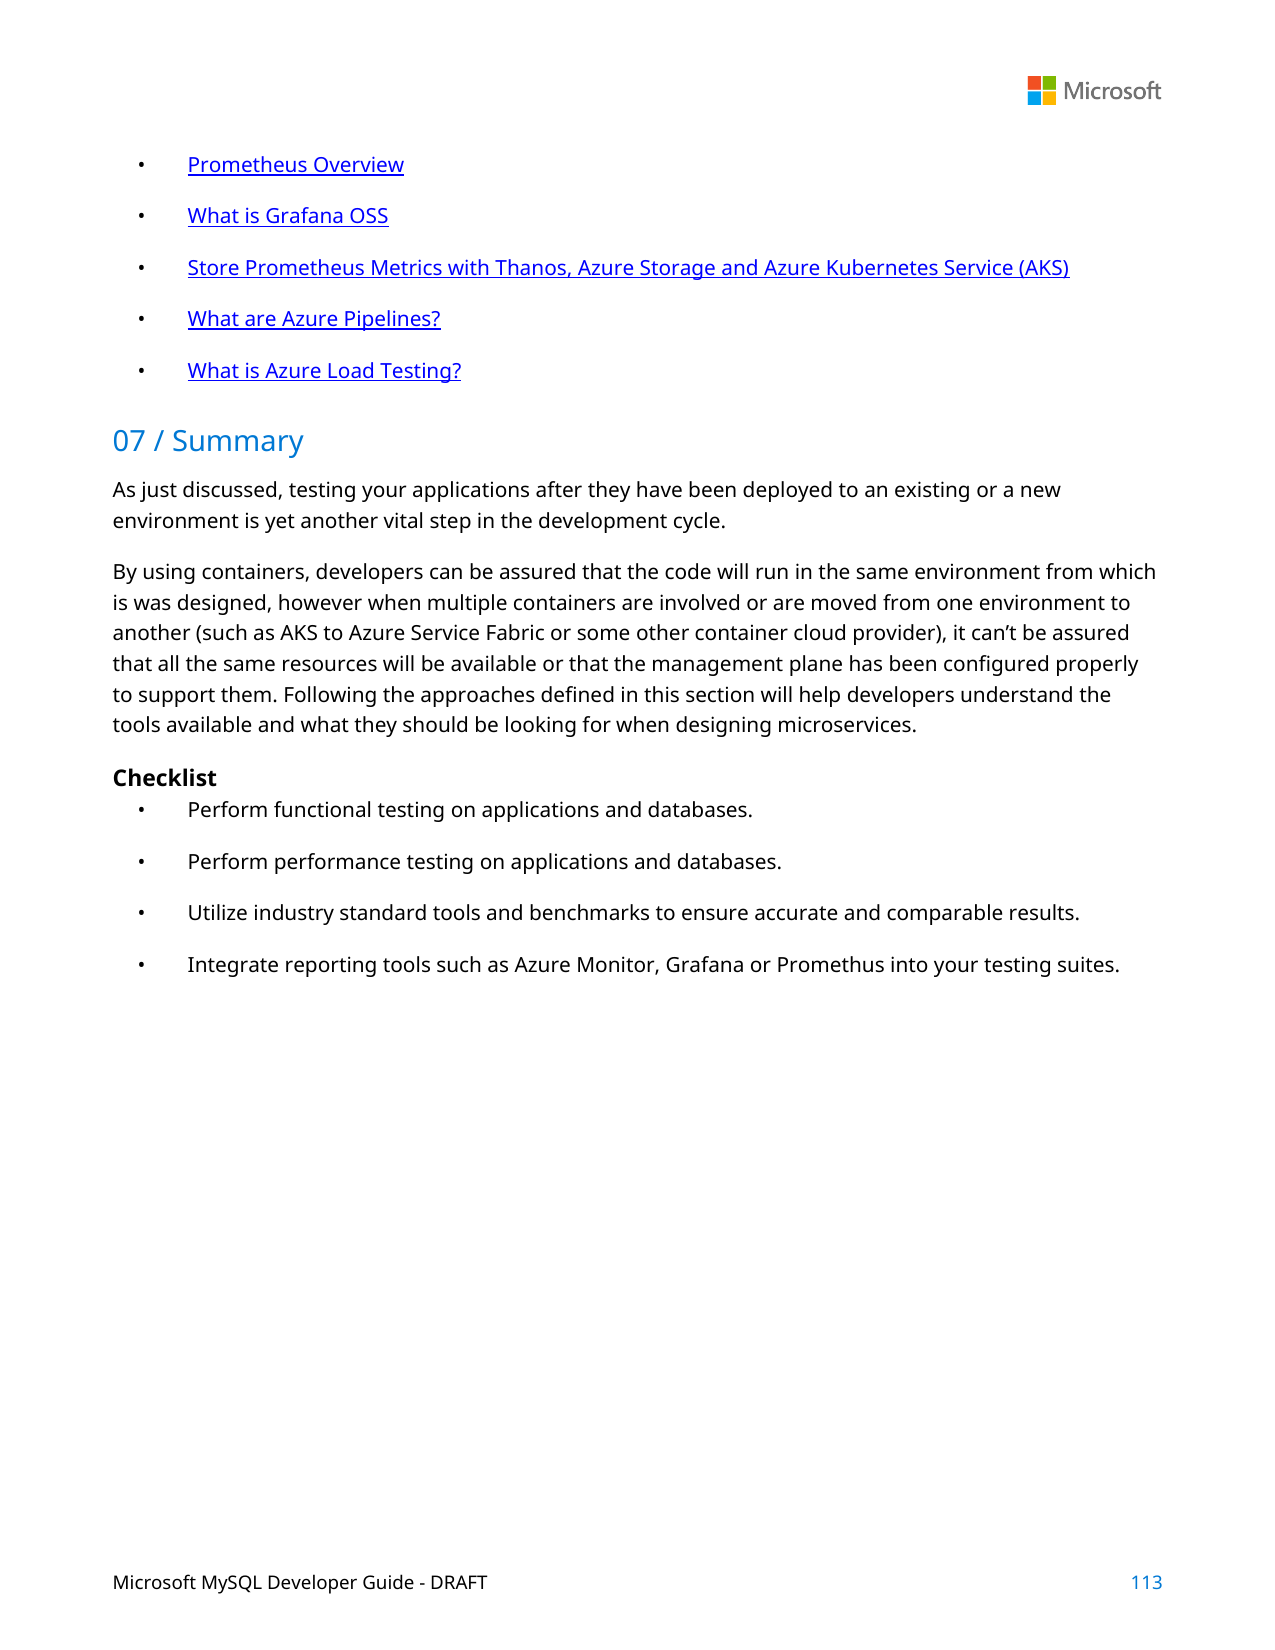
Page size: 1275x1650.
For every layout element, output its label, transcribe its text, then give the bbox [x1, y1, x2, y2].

list Prometheus Overview [137, 150, 1162, 178]
list What is Azure Load Testing? [137, 356, 1162, 384]
list Utilize industry standard tools and benchmarks to ensure accurate and comparable results. [137, 898, 1162, 927]
text As just discussed, testing your applications after they have been deployed to an existing or a new environment is yet another vital step in the development cycle. [112, 475, 1162, 534]
list Perform performance testing on applications and databases. [137, 847, 1162, 875]
picture [1026, 75, 1163, 107]
list Store Prometheus Metrics with Thanos, Azure Storage and Azure Kubernetes Service (AKS) [137, 253, 1162, 281]
text By using containers, developers can be assured that the code will run in the same environment from which is was designed, however when multiple containers are involved or are moved from one environment to another (such as AKS to Azure Service Fabric or some other container cloud provider), it can’t be assured that all the same resources will be available or that the management plane has been configured properly to support them. Following the approaches defined in this section will help developers understand the tools available and what they should be looking for when designing microservices. [112, 557, 1162, 739]
subtitle Checklist [112, 762, 1162, 793]
list Perform functional testing on applications and databases. [137, 796, 1162, 824]
subtitle 07 / Summary [112, 420, 1162, 459]
list What are Azure Pipelines? [137, 304, 1162, 333]
list Integrate reporting tools such as Azure Monitor, Grafana or Promethus into your testing suites. [137, 950, 1162, 978]
list What is Grafana OSS [137, 201, 1162, 230]
